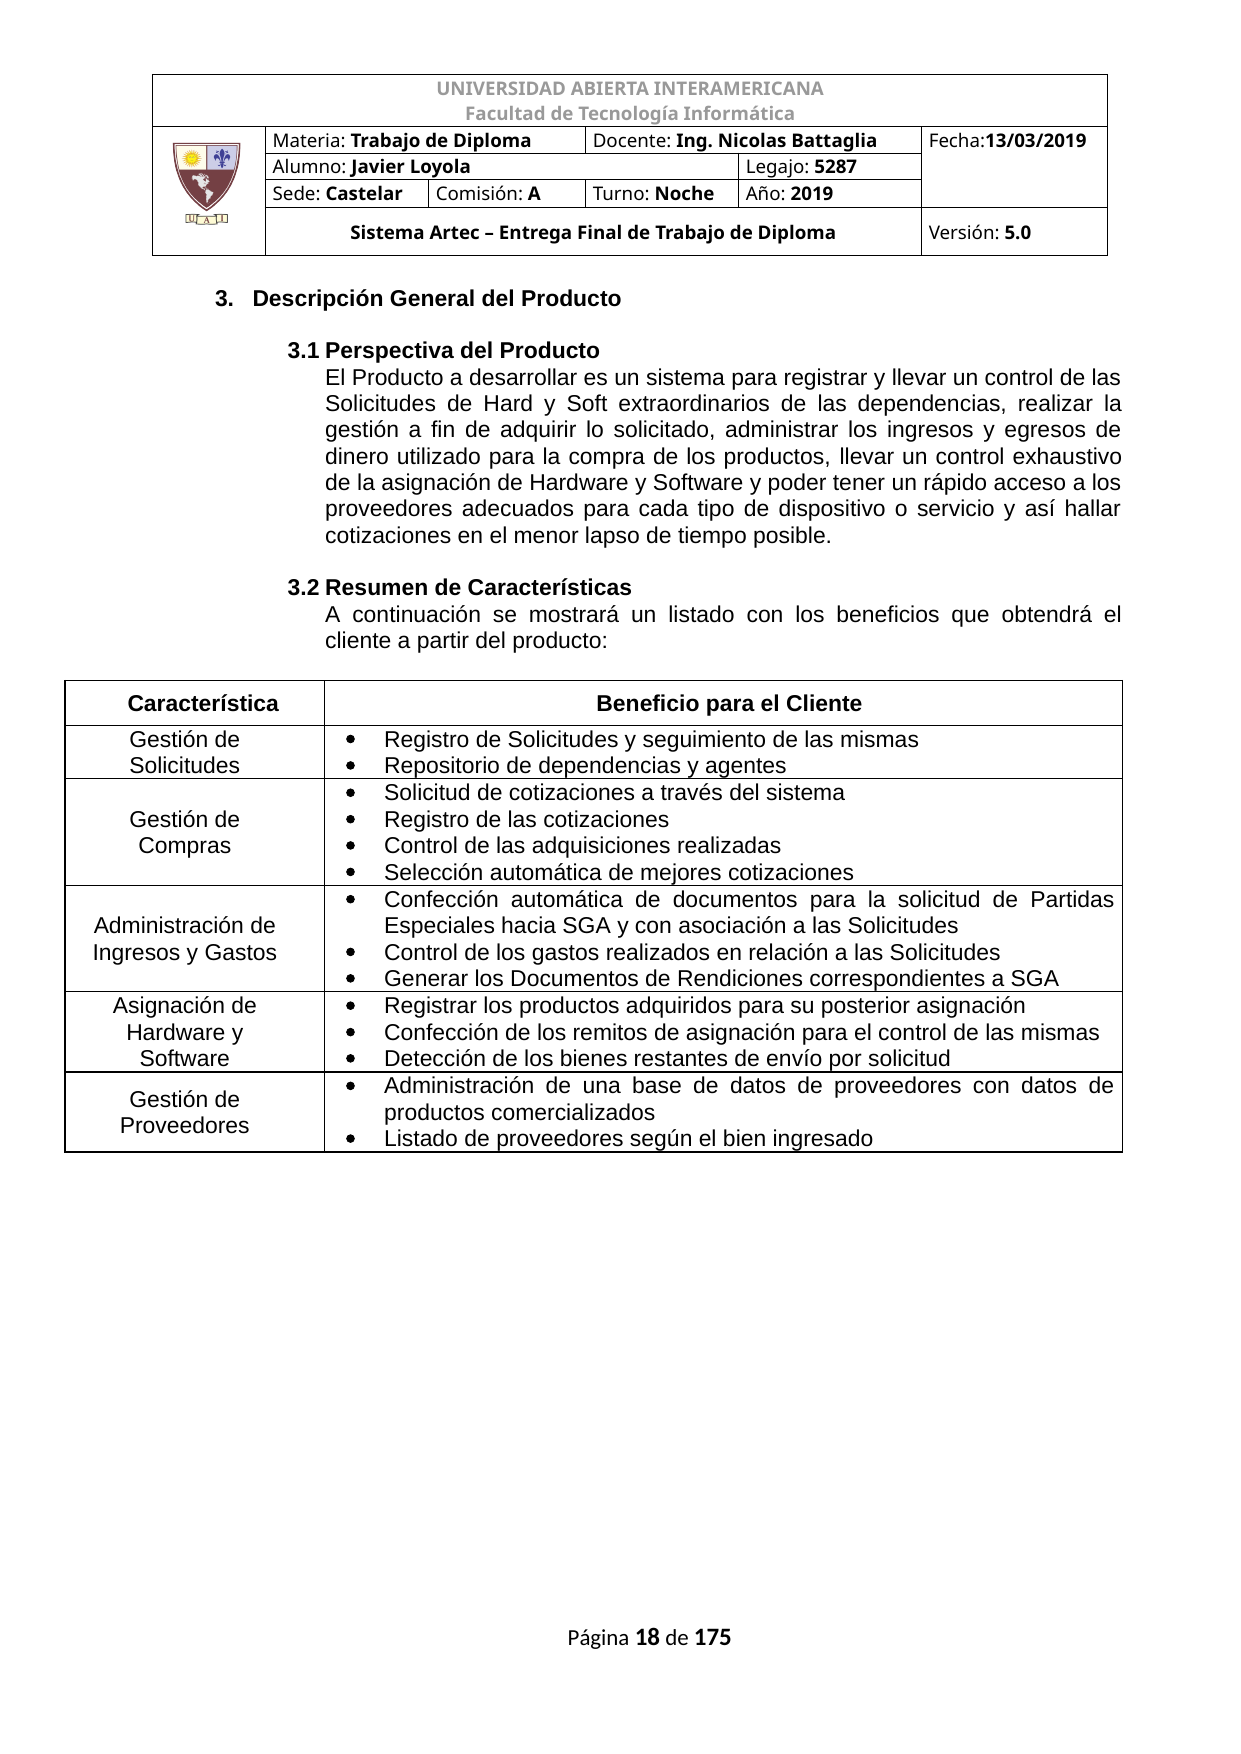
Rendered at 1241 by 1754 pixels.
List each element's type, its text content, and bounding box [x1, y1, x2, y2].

table_cell Administración de una base de datos de proveedores con datos de productos comercializados Listado de proveedores según el bien ingresado [325, 1073, 1122, 1151]
list Resumen de Características [287, 574, 1122, 601]
list Perspectiva del Producto [287, 337, 1122, 363]
table_cell Solicitud de cotizaciones a través del sistema Registro de las cotizaciones Control de las adquisiciones realizadas Selección automática de mejores cotizaciones [325, 779, 1122, 885]
table_cell Confección automática de documentos para la solicitud de Partidas Especiales hacia SGA y con asociación a las Solicitudes Control de los gastos realizados en relación a las Solicitudes Generar los Documentos de Rendiciones correspondientes a SGA [325, 886, 1122, 991]
table_cell Registro de Solicitudes y seguimiento de las mismas Repositorio de dependencias y agentes [325, 726, 1122, 778]
table_cell Asignación de Hardware y Software [66, 992, 324, 1071]
text El Producto a desarrollar es un sistema para registrar y llevar un control de las Solicitudes de Hard y Soft extraordinarios de las dependencias, realizar la gestión a fin de adquirir lo solicitado, administrar los ingresos y egresos de dinero utilizado para la compra de los productos, llevar un control exhaustivo de la asignación de Hardware y Software y poder tener un rápido acceso a los proveedores adecuados para cada tipo de dispositivo o servicio y así hallar cotizaciones en el menor lapso de tiempo posible. [325, 363, 1122, 548]
text A continuación se mostrará un listado con los beneficios que obtendrá el cliente a partir del producto: [325, 601, 1122, 653]
table_cell Gestión de Proveedores [66, 1073, 324, 1151]
list Descripción General del Producto [215, 284, 1122, 311]
table_header Beneficio para el Cliente [325, 681, 1122, 724]
table_cell Gestión de Solicitudes [66, 726, 324, 778]
picture [157, 136, 257, 228]
table_cell Registrar los productos adquiridos para su posterior asignación Confección de los remitos de asignación para el control de las mismas Detección de los bienes restantes de envío por solicitud [325, 992, 1122, 1071]
table_header Característica [66, 681, 324, 724]
table_cell Administración de Ingresos y Gastos [66, 886, 324, 991]
table_cell Gestión de Compras [66, 779, 324, 885]
